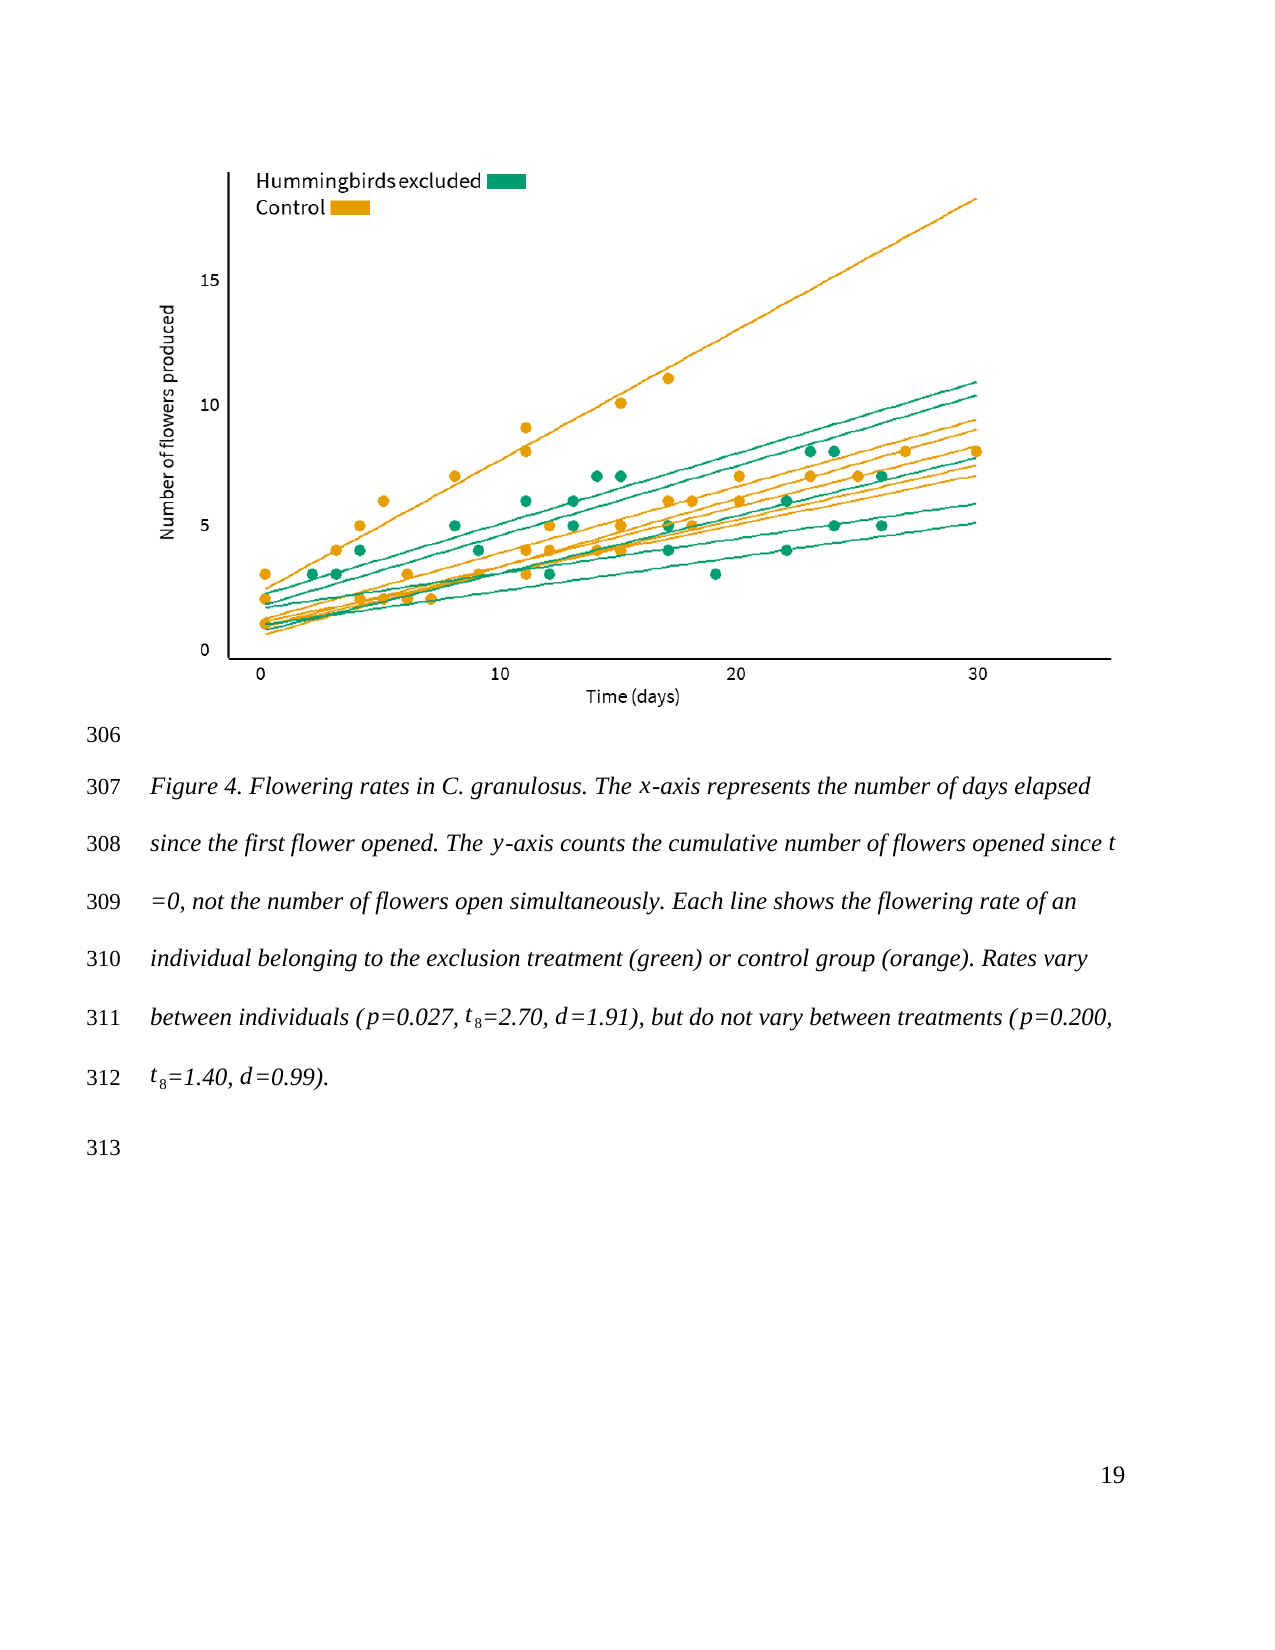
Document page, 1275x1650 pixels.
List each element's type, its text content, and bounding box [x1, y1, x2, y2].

picture [150, 150, 1203, 743]
text Figure 4. Flowering rates in C. granulosus. The -axis represents the number of days elapsed since the first flower opened. The -axis counts the cumulative number of flowers opened since =0, not the number of flowers open simultaneously. Each line shows the flowering rate of an individual belonging to the exclusion treatment (green) or control group (orange). Rates vary between individuals (=0.027, =2.70, =1.91), but do not vary between treatments (=0.200, =1.40, =0.99). [150, 771, 1125, 1092]
